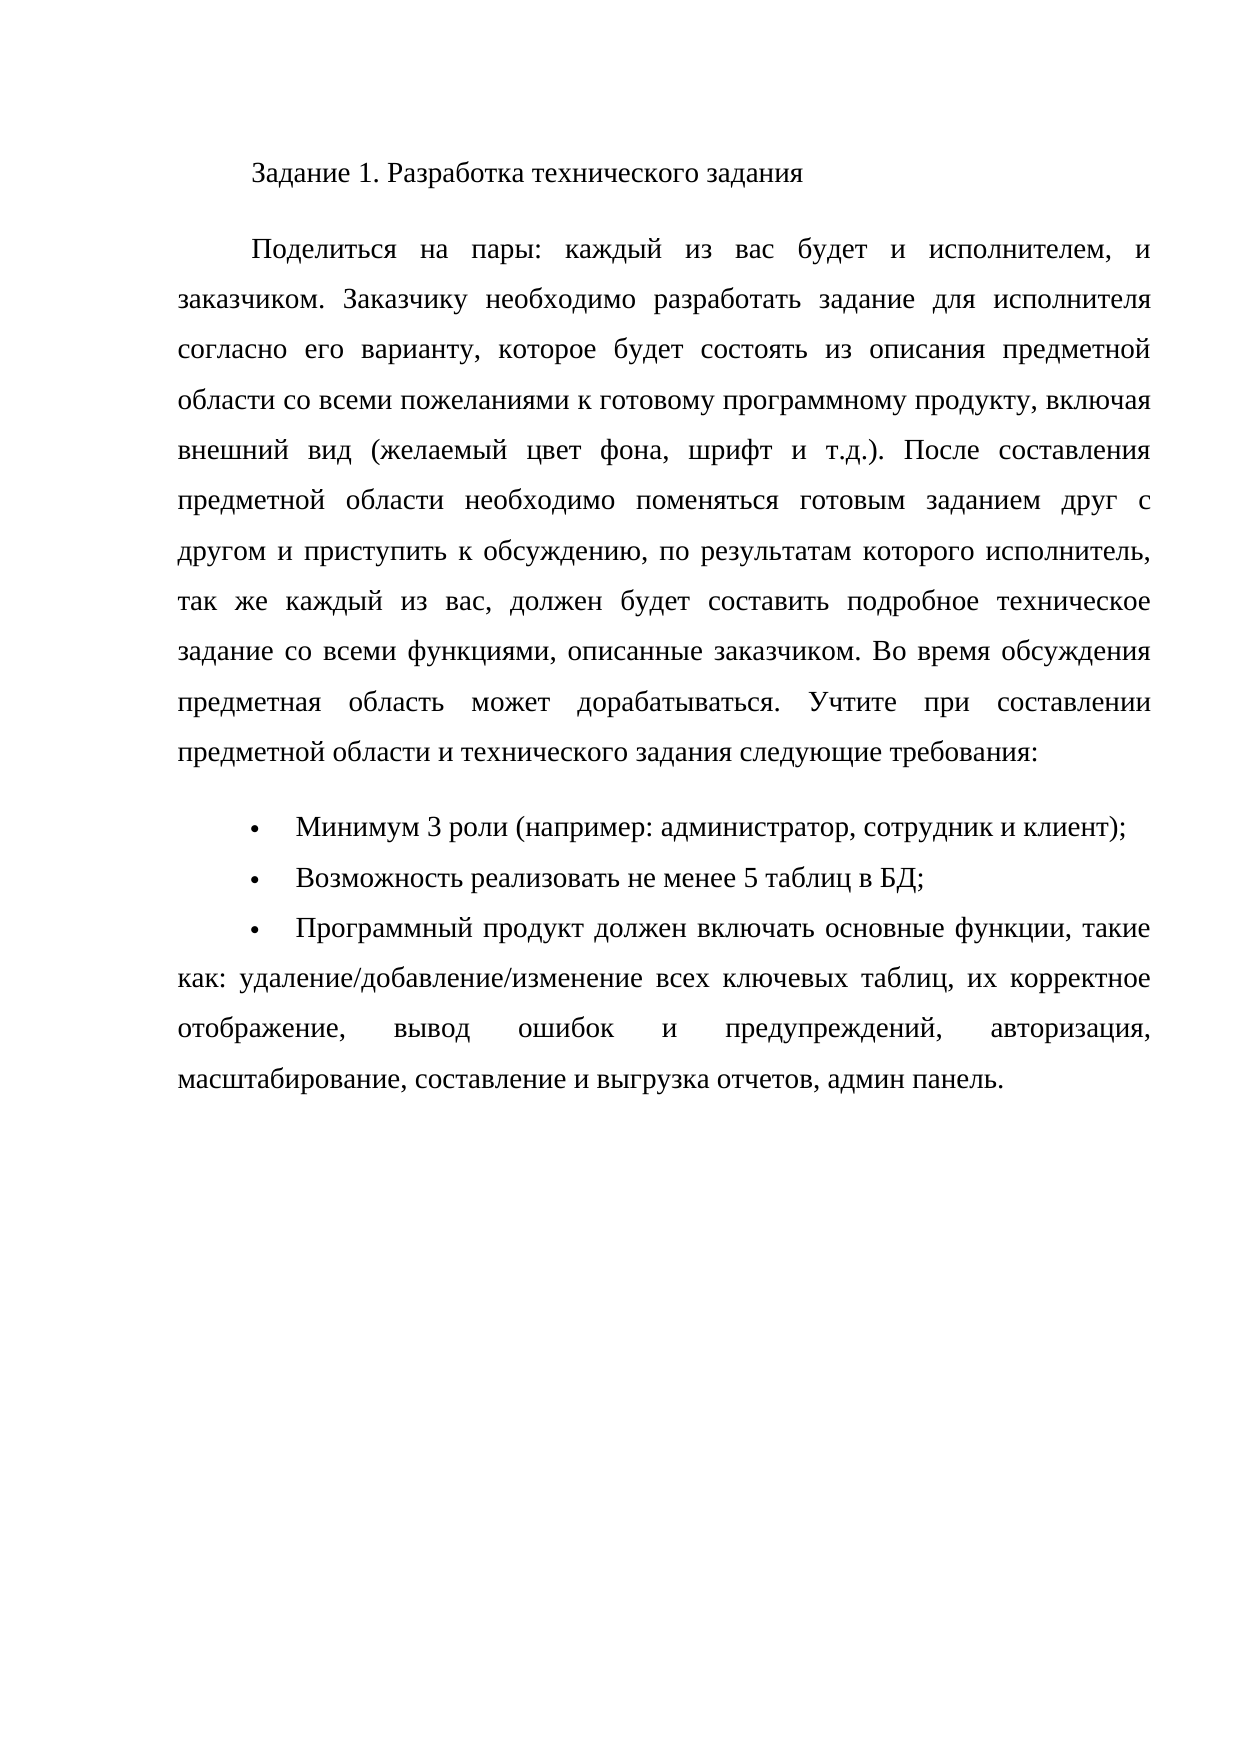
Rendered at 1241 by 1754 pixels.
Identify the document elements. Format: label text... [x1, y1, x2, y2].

text Поделиться на пары: каждый из вас будет и исполнителем, и заказчиком. Заказчику необходимо разработать задание для исполнителя согласно его варианту, которое будет состоять из описания предметной области со всеми пожеланиями к готовому программному продукту, включая внешний вид (желаемый цвет фона, шрифт и т.д.). После составления предметной области необходимо поменяться готовым заданием друг с другом и приступить к обсуждению, по результатам которого исполнитель, так же каждый из вас, должен будет составить подробное техническое задание со всеми функциями, описанные заказчиком. Во время обсуждения предметная область может дорабатываться. Учтите при составлении предметной области и технического задания следующие требования: [177, 231, 1152, 768]
list Программный продукт должен включать основные функции, такие как: удаление/добавление/изменение всех ключевых таблиц, их корректное отображение, вывод ошибок и предупреждений, авторизация, масштабирование, составление и выгрузка отчетов, админ панель. [177, 910, 1152, 1094]
list Минимум 3 роли (например: администратор, сотрудник и клиент); [177, 809, 1152, 843]
subtitle Задание 1. Разработка технического задания [177, 156, 1152, 189]
list Возможность реализовать не менее 5 таблиц в БД; [177, 860, 1152, 893]
